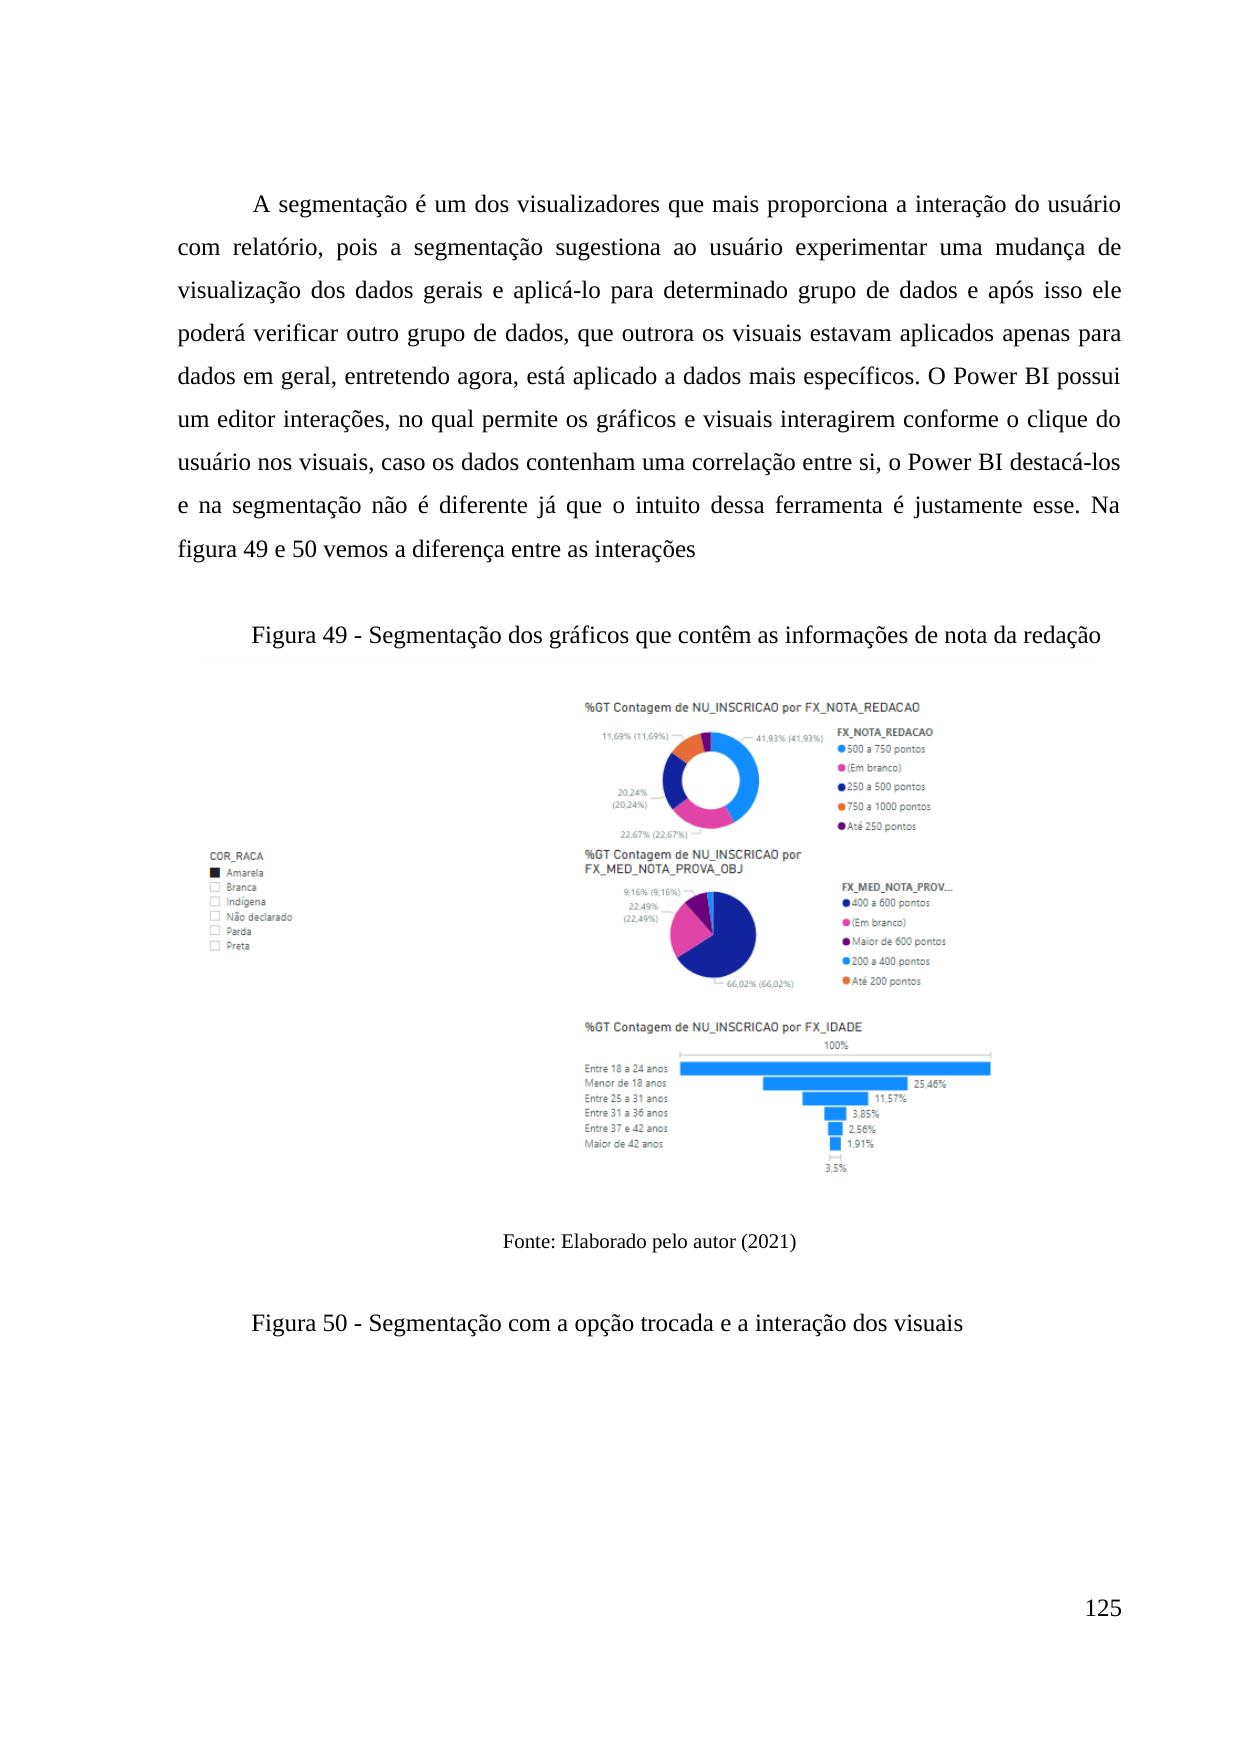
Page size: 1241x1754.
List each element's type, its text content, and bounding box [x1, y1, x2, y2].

picture [200, 663, 1099, 1215]
text Figura 49 - Segmentação dos gráficos que contêm as informações de nota da redação [177, 620, 1122, 649]
text Figura 50 - Segmentação com a opção trocada e a interação dos visuais [177, 1308, 1122, 1337]
text Fonte: Elaborado pelo autor (2021) [177, 1229, 1122, 1253]
text A segmentação é um dos visualizadores que mais proporciona a interação do usuário com relatório, pois a segmentação sugestiona ao usuário experimentar uma mudança de visualização dos dados gerais e aplicá-lo para determinado grupo de dados e após isso ele poderá verificar outro grupo de dados, que outrora os visuais estavam aplicados apenas para dados em geral, entretendo agora, está aplicado a dados mais específicos. O Power BI possui um editor interações, no qual permite os gráficos e visuais interagirem conforme o clique do usuário nos visuais, caso os dados contenham uma correlação entre si, o Power BI destacá-los e na segmentação não é diferente já que o intuito dessa ferramenta é justamente esse. Na figura 49 e 50 vemos a diferença entre as interações [177, 189, 1122, 562]
